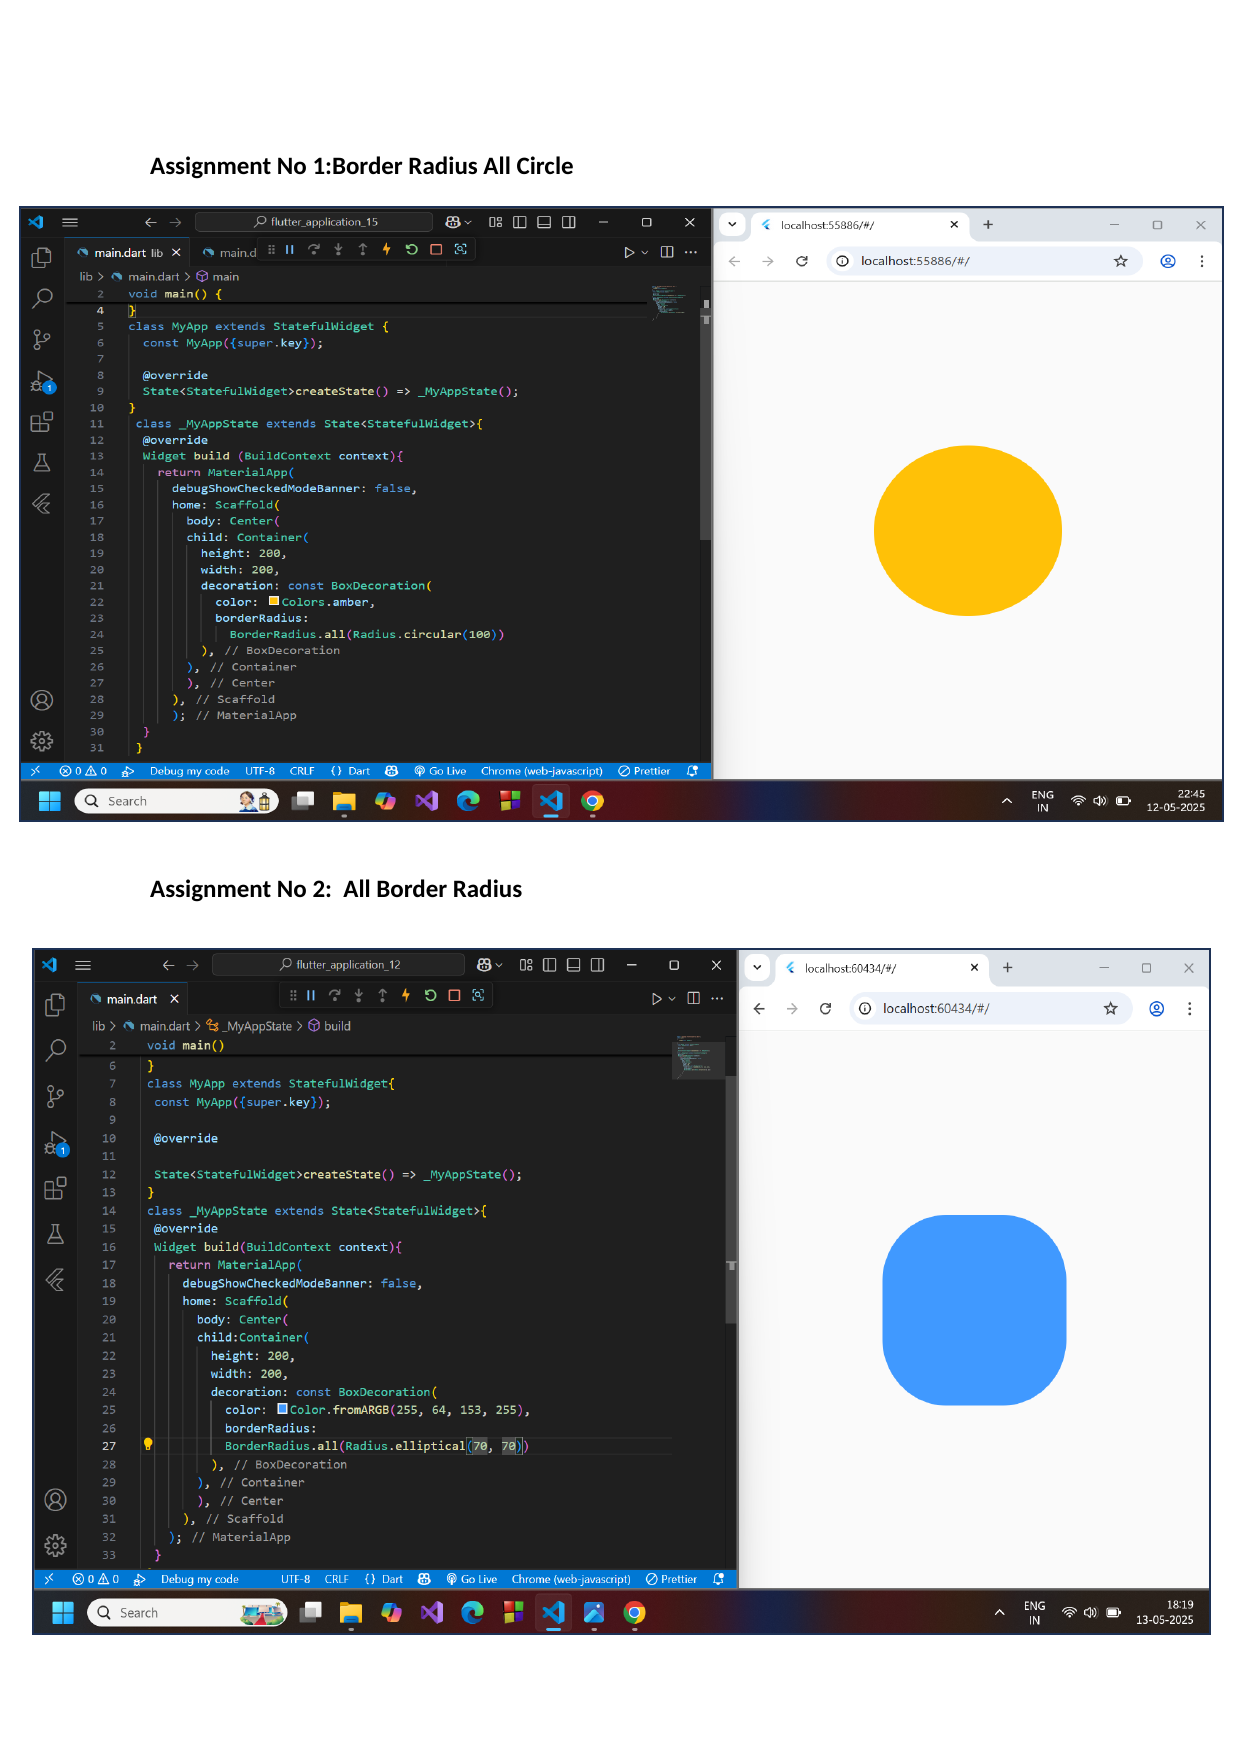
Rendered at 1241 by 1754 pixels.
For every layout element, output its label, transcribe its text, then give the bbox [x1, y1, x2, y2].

picture [34, 950, 1209, 1633]
picture [21, 208, 1222, 820]
text Assignment No 2: All Border Radius [150, 873, 1090, 904]
text Assignment No 1:Border Radius All Circle [150, 150, 1090, 181]
